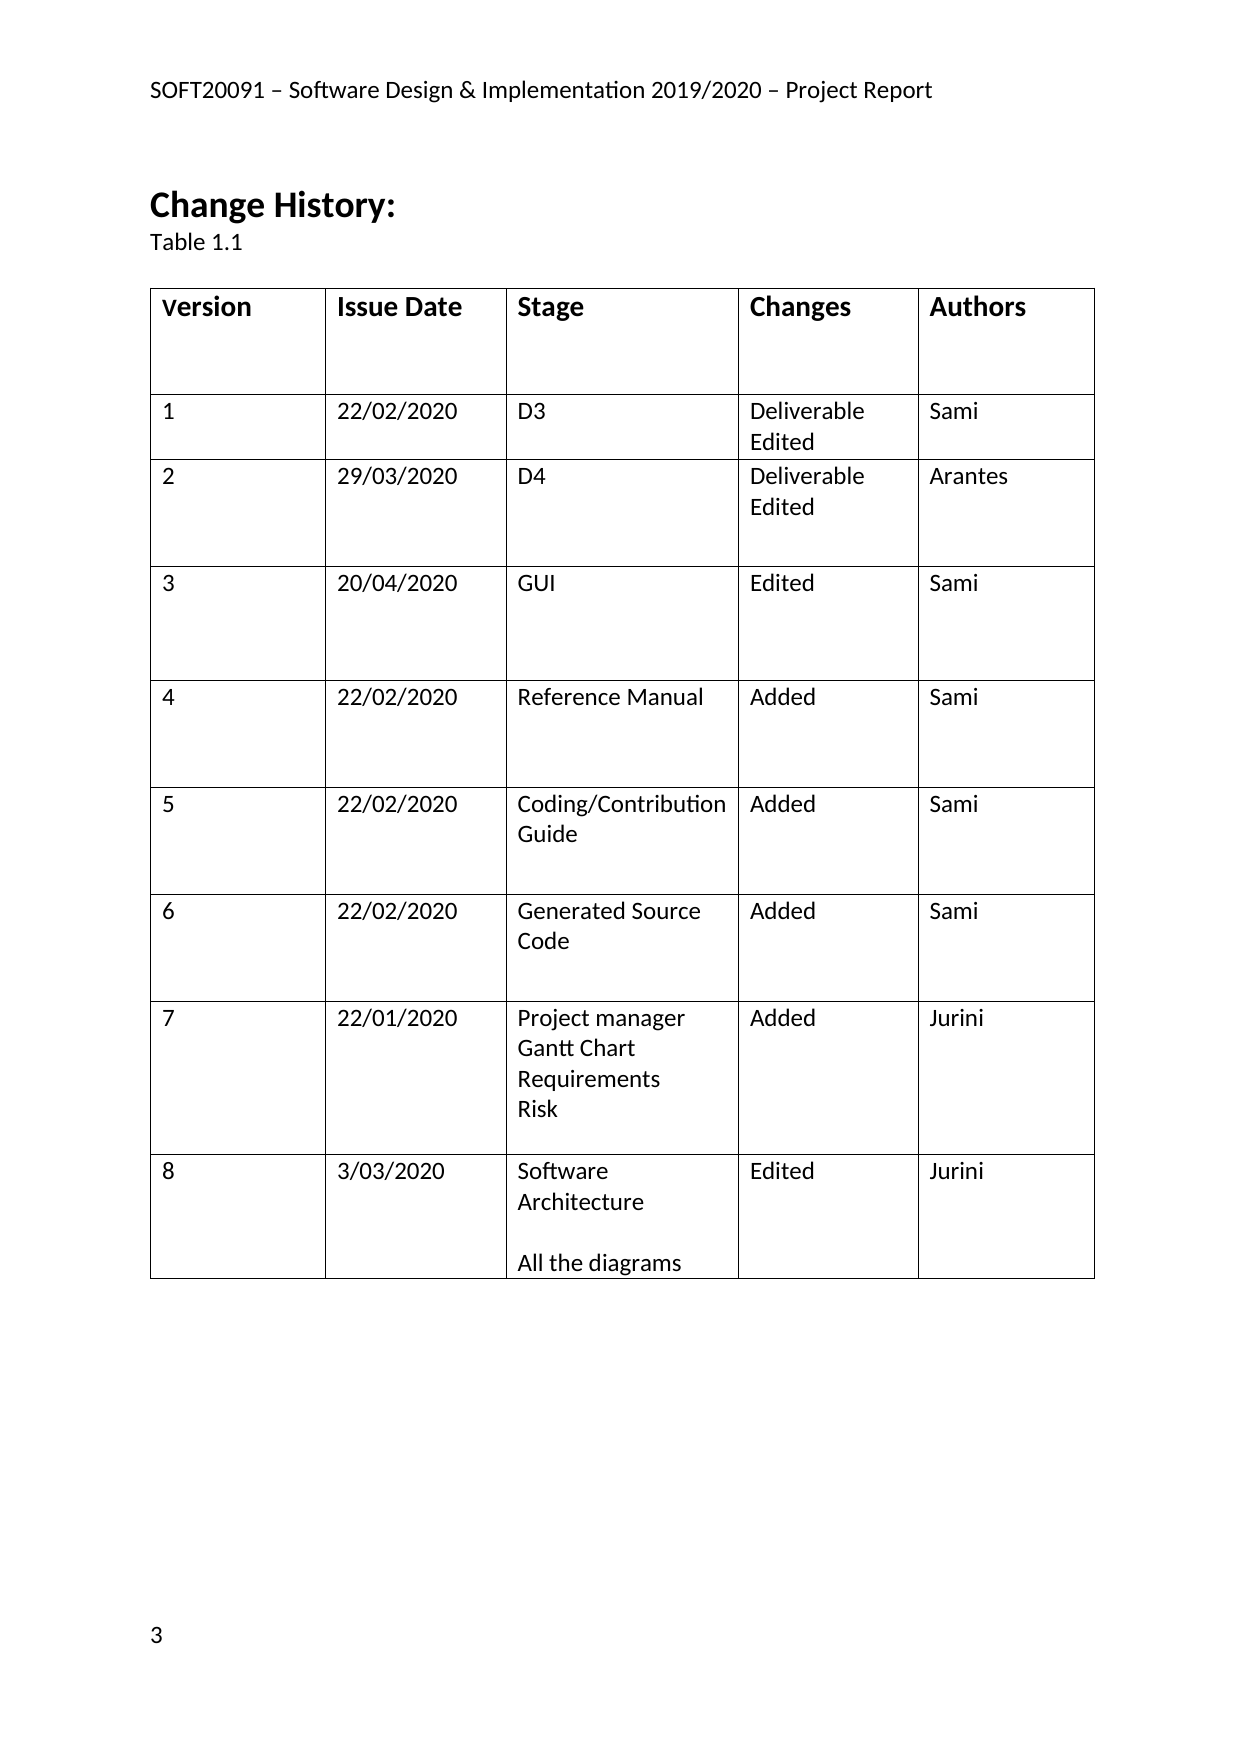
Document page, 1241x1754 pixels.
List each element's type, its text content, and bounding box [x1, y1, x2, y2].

table_cell 6 [151, 895, 325, 1001]
table_cell Deliverable Edited [739, 460, 918, 566]
table_cell 22/01/2020 [326, 1002, 506, 1154]
table_cell Sami [919, 567, 1094, 680]
table_header Issue Date [326, 289, 506, 394]
table_cell Jurini [919, 1155, 1094, 1277]
table_cell 7 [151, 1002, 325, 1154]
table_cell 22/02/2020 [326, 681, 506, 787]
table_cell Project manager Gantt Chart Requirements Risk [507, 1002, 738, 1154]
table_cell D4 [507, 460, 738, 566]
table_cell Edited [739, 1155, 918, 1277]
table_cell Coding/Contribution Guide [507, 788, 738, 894]
table_cell Added [739, 1002, 918, 1154]
table_cell Sami [919, 788, 1094, 894]
table_cell 5 [151, 788, 325, 894]
table_cell 22/02/2020 [326, 788, 506, 894]
table_cell Added [739, 681, 918, 787]
table_cell Deliverable Edited [739, 395, 918, 459]
table_header Version [151, 289, 325, 394]
table_cell GUI [507, 567, 738, 680]
table_cell 2 [151, 460, 325, 566]
table_cell 3 [151, 567, 325, 680]
table_cell 22/02/2020 [326, 895, 506, 1001]
text Table 1.1 [150, 226, 1090, 257]
table_cell Reference Manual [507, 681, 738, 787]
table_cell Edited [739, 567, 918, 680]
table_cell D3 [507, 395, 738, 459]
table_cell Sami [919, 395, 1094, 459]
table_cell 20/04/2020 [326, 567, 506, 680]
table_cell Generated Source Code [507, 895, 738, 1001]
table_cell 3/03/2020 [326, 1155, 506, 1277]
table_cell Jurini [919, 1002, 1094, 1154]
table_cell Added [739, 895, 918, 1001]
table_cell 29/03/2020 [326, 460, 506, 566]
table_cell Sami [919, 895, 1094, 1001]
table_cell Software Architecture All the diagrams [507, 1155, 738, 1277]
table_header Stage [507, 289, 738, 394]
table_cell 8 [151, 1155, 325, 1277]
table_header Changes [739, 289, 918, 394]
table_cell Added [739, 788, 918, 894]
table_header Authors [919, 289, 1094, 394]
table_cell Arantes [919, 460, 1094, 566]
table_cell 4 [151, 681, 325, 787]
text Change History: [150, 181, 1090, 226]
table_cell Sami [919, 681, 1094, 787]
table_cell 22/02/2020 [326, 395, 506, 459]
table_cell 1 [151, 395, 325, 459]
